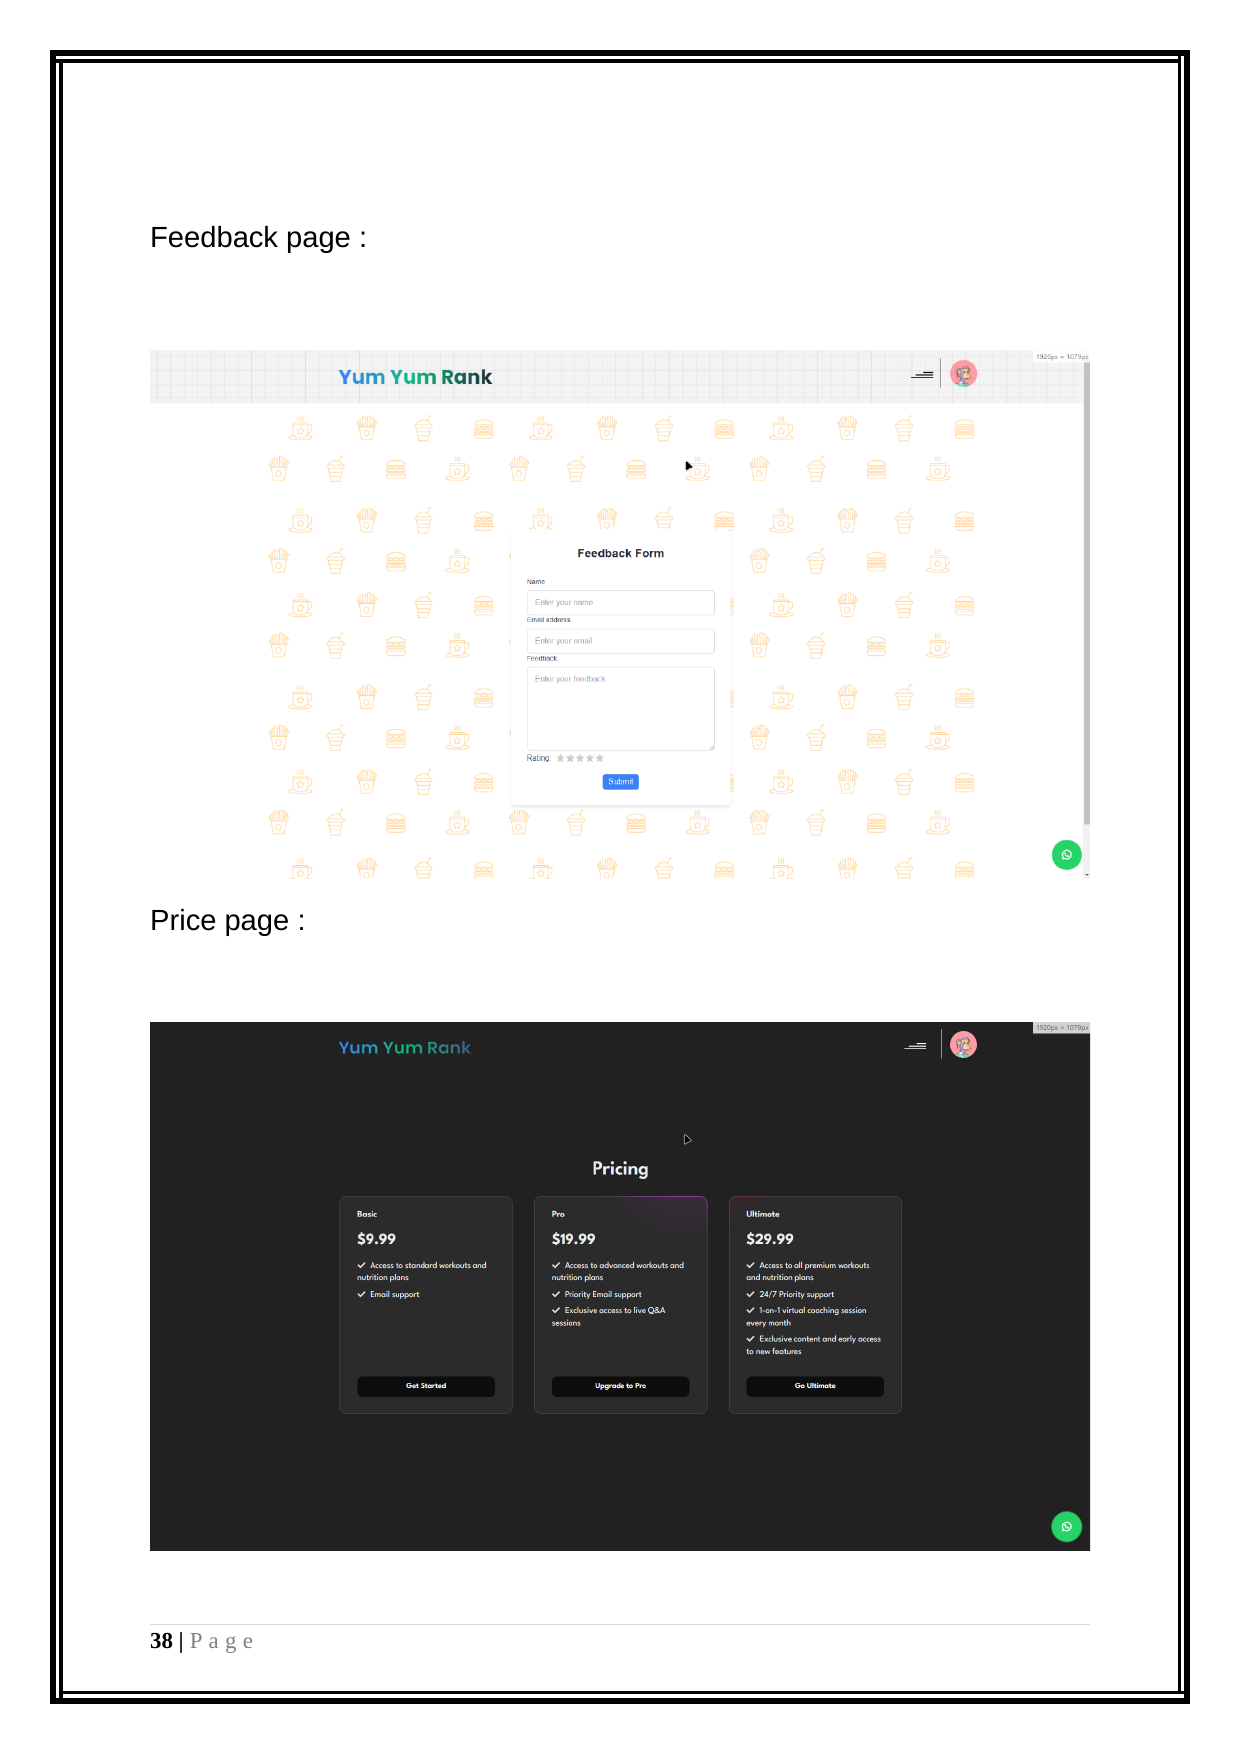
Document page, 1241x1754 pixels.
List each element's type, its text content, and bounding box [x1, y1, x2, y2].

picture [150, 350, 1091, 879]
text Feedback page : [150, 220, 1090, 254]
picture [150, 1022, 1091, 1551]
text Price page : [150, 903, 1090, 937]
